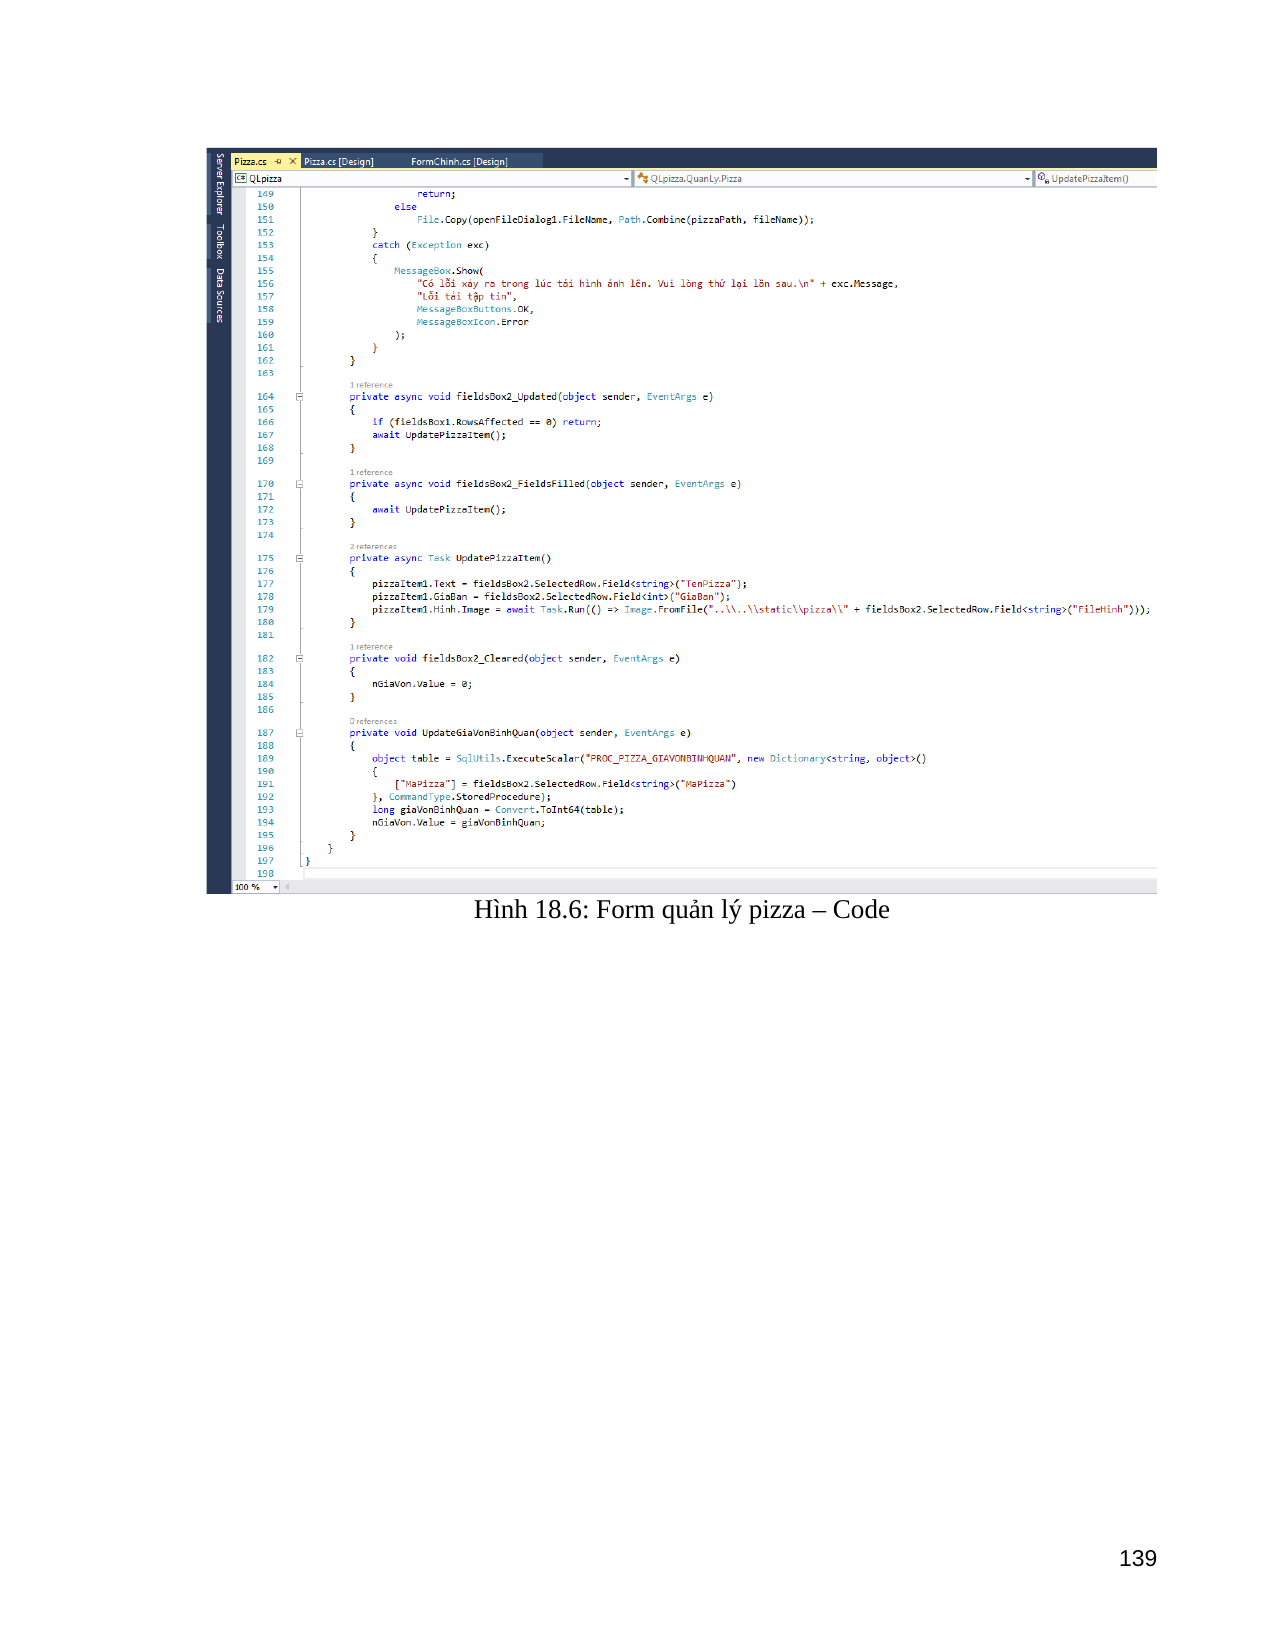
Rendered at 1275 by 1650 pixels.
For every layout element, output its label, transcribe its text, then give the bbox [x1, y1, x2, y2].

picture [206, 147, 1157, 894]
text Hình 18.6: Form quản lý pizza – Code [207, 894, 1157, 924]
